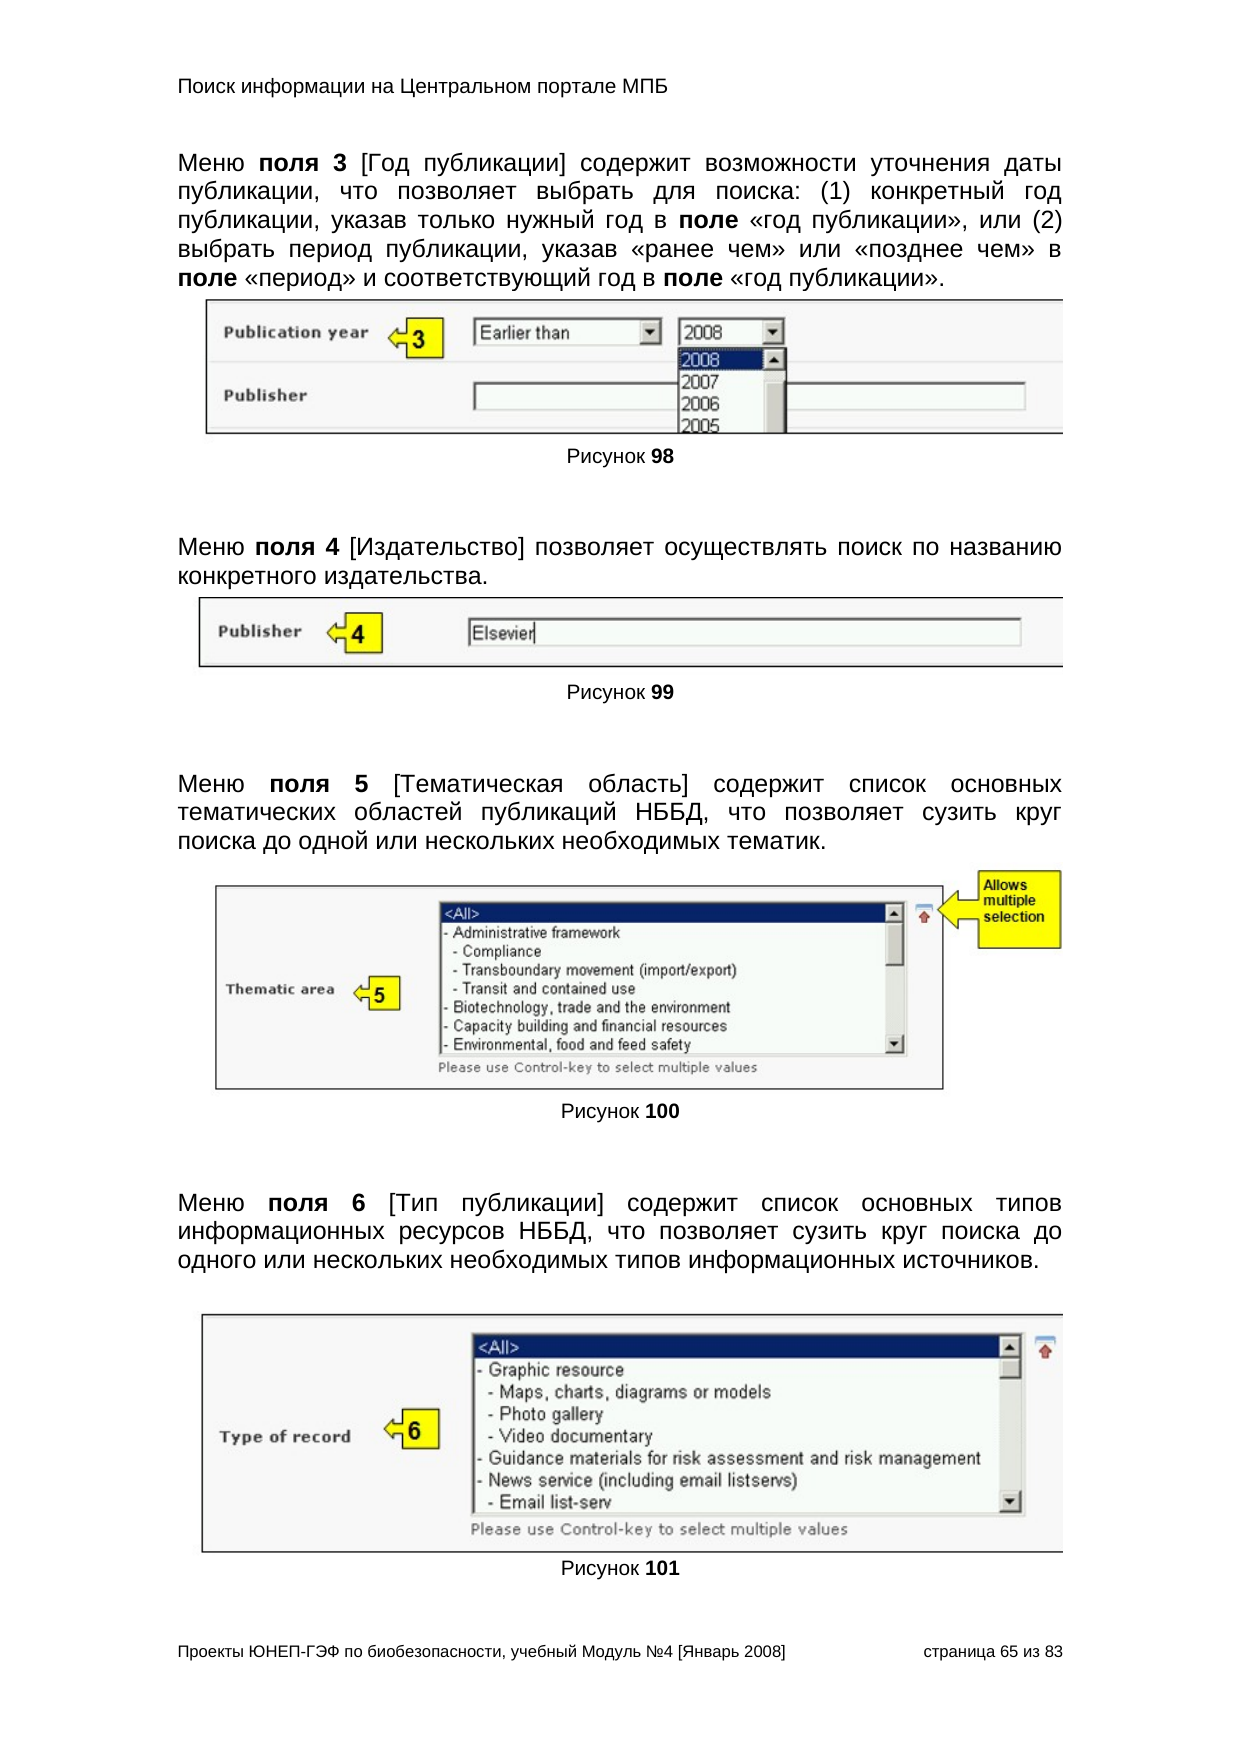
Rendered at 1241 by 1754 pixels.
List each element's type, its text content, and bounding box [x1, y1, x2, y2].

text Меню поля 4 [Издательство] позволяет осуществлять поиск по названию конкретного издательства. [177, 532, 1063, 589]
picture [192, 597, 1064, 680]
text Меню поля 5 [Тематическая область] содержит список основных тематических областей публикаций НББД, что позволяет сузить круг поиска до одной или нескольких необходимых тематик. [177, 769, 1063, 854]
picture [192, 298, 1064, 444]
text Меню поля 3 [Год публикации] содержит возможности уточнения даты публикации, что позволяет выбрать для поиска: (1) конкретный год публикации, указав только нужный год в поле «год публикации», или (2) выбрать период публикации, указав «ранее чем» или «позднее чем» в поле «период» и соответствующий год в поле «год публикации». [177, 148, 1063, 291]
picture [192, 862, 1064, 1099]
text Меню поля 6 [Тип публикации] содержит список основных типов информационных ресурсов НББД, что позволяет сузить круг поиска до одного или нескольких необходимых типов информационных источников. [177, 1188, 1063, 1274]
picture [192, 1310, 1064, 1557]
